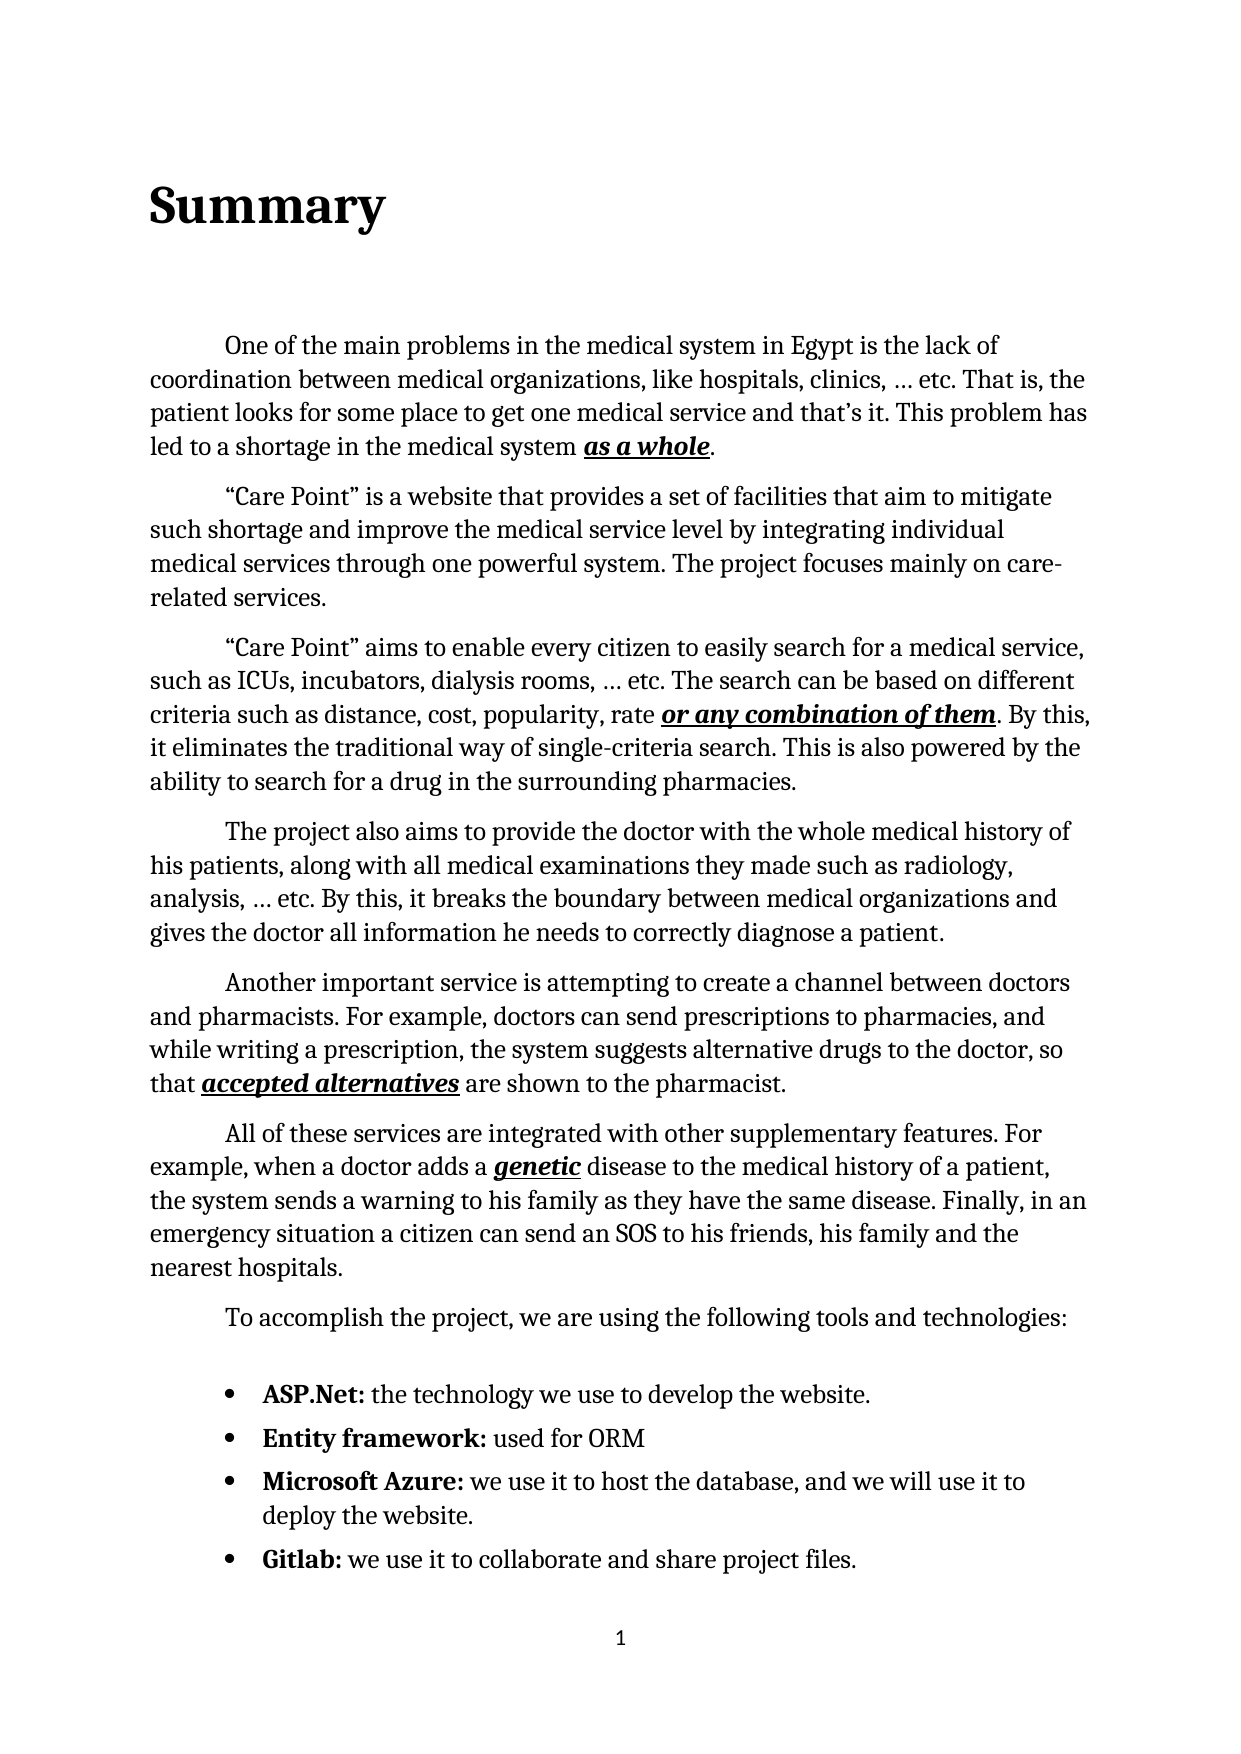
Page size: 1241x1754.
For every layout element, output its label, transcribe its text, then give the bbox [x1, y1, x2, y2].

text “Care Point” aims to enable every citizen to easily search for a medical service, such as ICUs, incubators, dialysis rooms, … etc. The search can be based on different criteria such as distance, cost, popularity, rate or any combination of them. By this, it eliminates the traditional way of single-criteria search. This is also powered by the ability to search for a drug in the surrounding pharmacies. [150, 632, 1090, 797]
list ASP.Net: the technology we use to develop the website. [225, 1379, 1090, 1411]
text One of the main problems in the medical system in Egypt is the lack of coordination between medical organizations, like hospitals, clinics, … etc. That is, the patient looks for some place to get one medical service and that’s it. This problem has led to a shortage in the medical system as a whole. [150, 330, 1090, 462]
list Microsoft Azure: we use it to host the database, and we will use it to deploy the website. [225, 1466, 1090, 1531]
text “Care Point” is a website that provides a set of facilities that aim to mitigate such shortage and improve the medical service level by integrating individual medical services through one powerful system. The project focuses mainly on care-related services. [150, 481, 1090, 613]
list Gitlab: we use it to collaborate and share project files. [225, 1544, 1090, 1575]
text All of these services are integrated with other supplementary features. For example, when a doctor adds a genetic disease to the medical history of a patient, the system sends a warning to his family as they have the same disease. Finally, in an emergency situation a citizen can send an SOS to his friends, his family and the nearest hospitals. [150, 1118, 1090, 1283]
text The project also aims to provide the doctor with the whole medical history of his patients, along with all medical examinations they made such as radiology, analysis, … etc. By this, it breaks the boundary between medical organizations and gives the doctor all information he needs to correctly diagnose a patient. [150, 816, 1090, 948]
text To accomplish the project, we are using the following tools and technologies: [150, 1302, 1090, 1333]
text Another important service is attempting to create a channel between doctors and pharmacists. For example, doctors can send prescriptions to pharmacies, and while writing a prescription, the system suggests alternative drugs to the doctor, so that accepted alternatives are shown to the pharmacist. [150, 967, 1090, 1099]
subtitle Summary [150, 175, 1090, 237]
list Entity framework: used for ORM [225, 1423, 1090, 1454]
